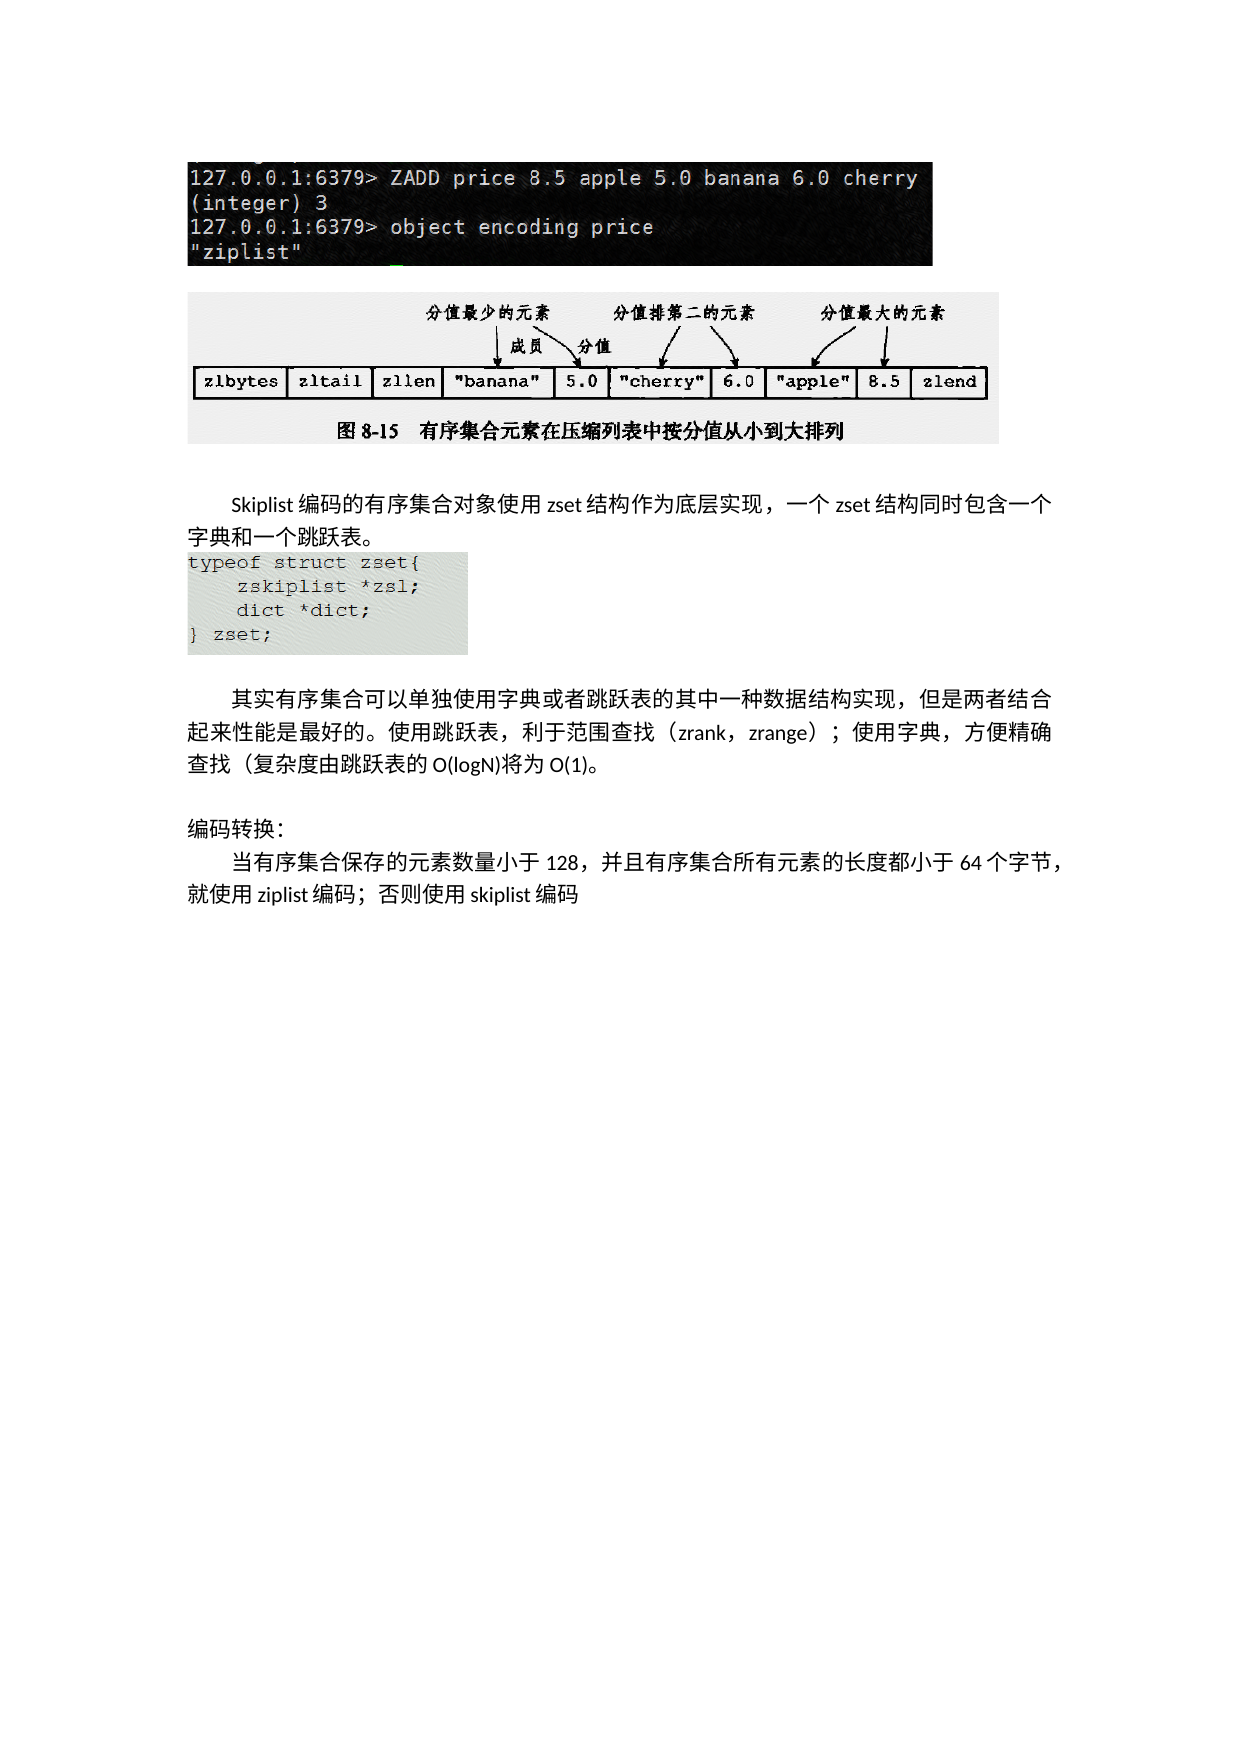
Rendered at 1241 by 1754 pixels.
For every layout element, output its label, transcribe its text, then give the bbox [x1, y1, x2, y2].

picture [187, 162, 933, 266]
text Skiplist编码的有序集合对象使用zset结构作为底层实现，一个zset结构同时包含一个字典和一个跳跃表。 [187, 487, 1053, 552]
text 编码转换： [187, 812, 1053, 844]
picture [187, 292, 999, 444]
picture [187, 552, 468, 655]
text 当有序集合保存的元素数量小于128，并且有序集合所有元素的长度都小于64个字节，就使用ziplist编码；否则使用skiplist编码 [187, 844, 1053, 909]
text 其实有序集合可以单独使用字典或者跳跃表的其中一种数据结构实现，但是两者结合起来性能是最好的。使用跳跃表，利于范围查找（zrank，zrange）；使用字典，方便精确查找（复杂度由跳跃表的O(logN)将为O(1)。 [187, 682, 1053, 779]
